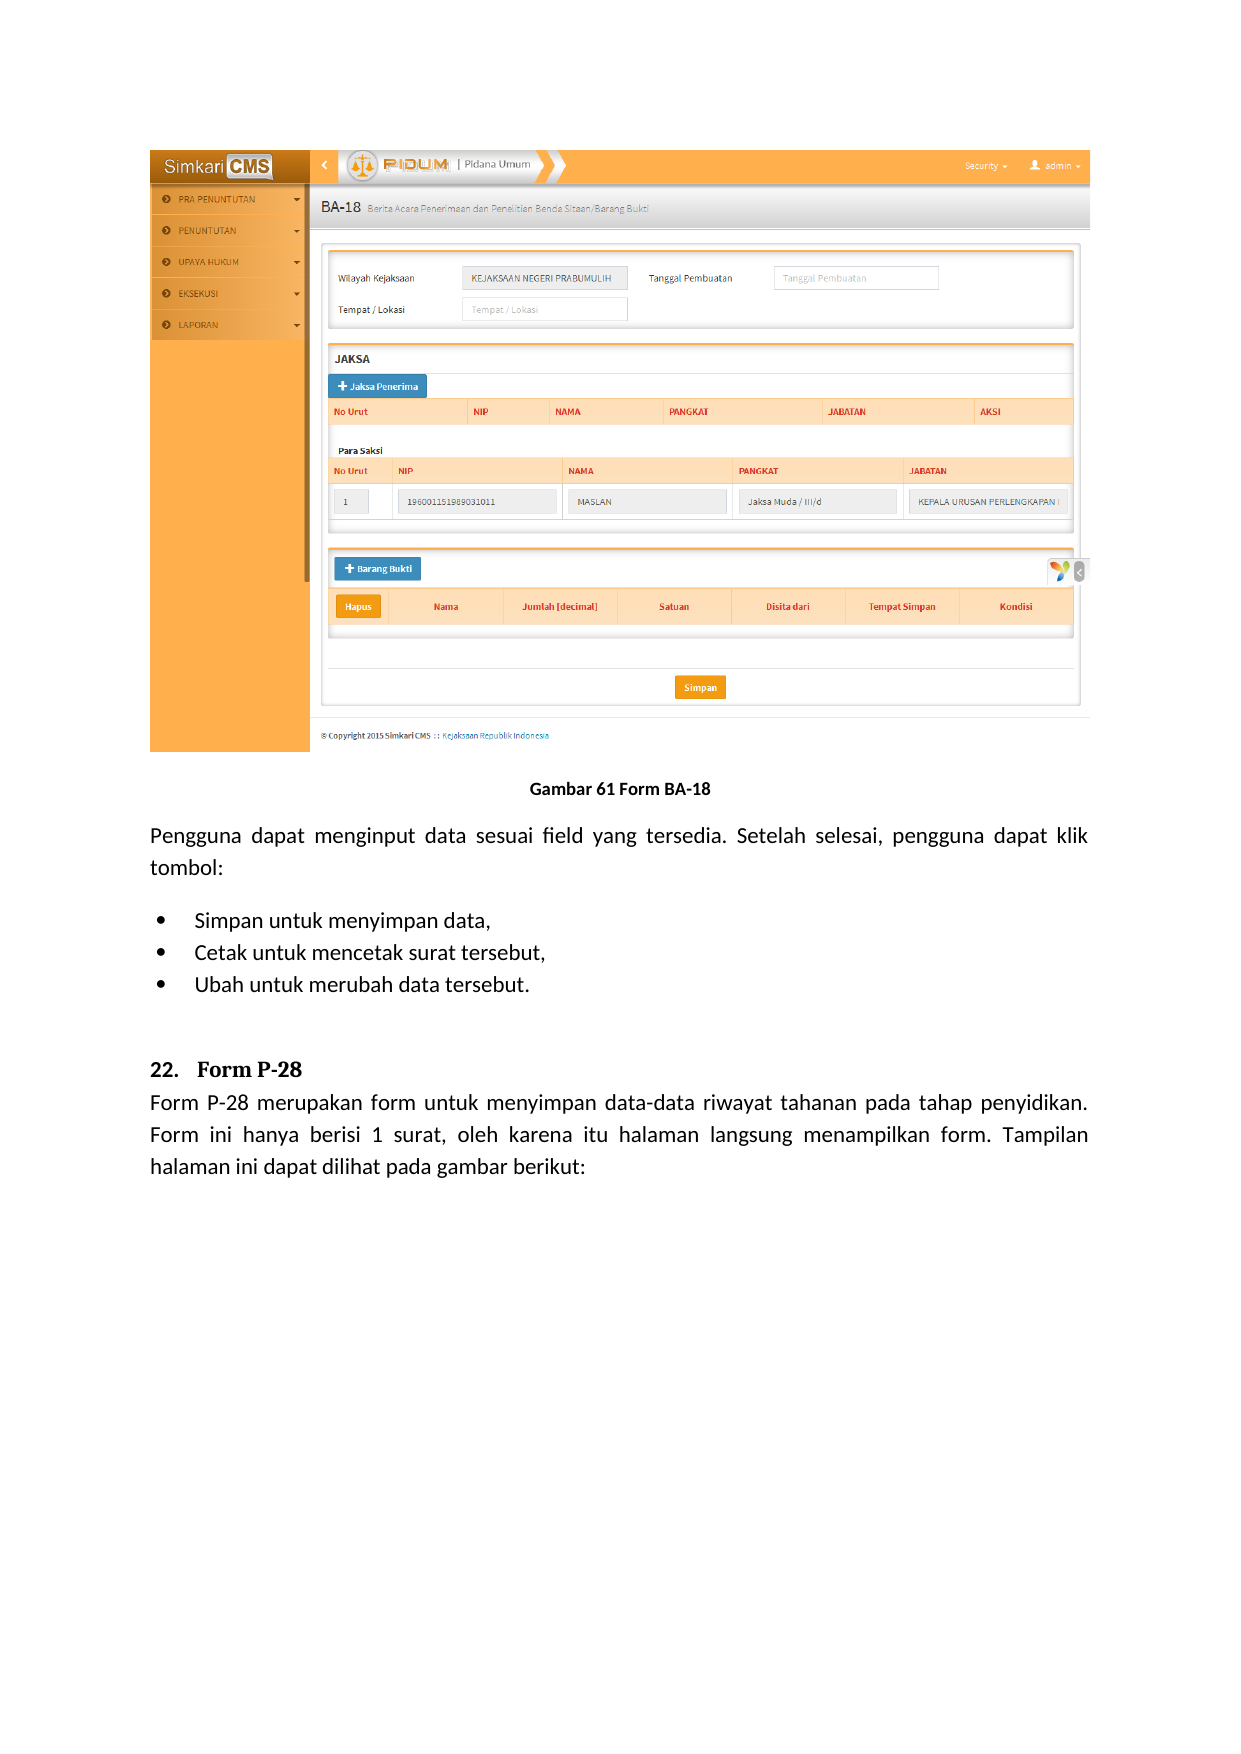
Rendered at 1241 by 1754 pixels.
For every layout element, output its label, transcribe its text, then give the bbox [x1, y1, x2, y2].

picture [150, 150, 1091, 752]
subtitle Form P-28 [150, 1056, 1090, 1083]
list Cetak untuk mencetak surat tersebut, [157, 938, 1090, 966]
text Gambar 61 Form BA-18 [150, 777, 1090, 800]
text Form P-28 merupakan form untuk menyimpan data-data riwayat tahanan pada tahap penyidikan. Form ini hanya berisi 1 surat, oleh karena itu halaman langsung menampilkan form. Tampilan halaman ini dapat dilihat pada gambar berikut: [150, 1088, 1090, 1180]
list Simpan untuk menyimpan data, [157, 906, 1090, 934]
list Ubah untuk merubah data tersebut. [157, 970, 1090, 998]
text Pengguna dapat menginput data sesuai field yang tersedia. Setelah selesai, pengguna dapat klik tombol: [150, 821, 1090, 881]
